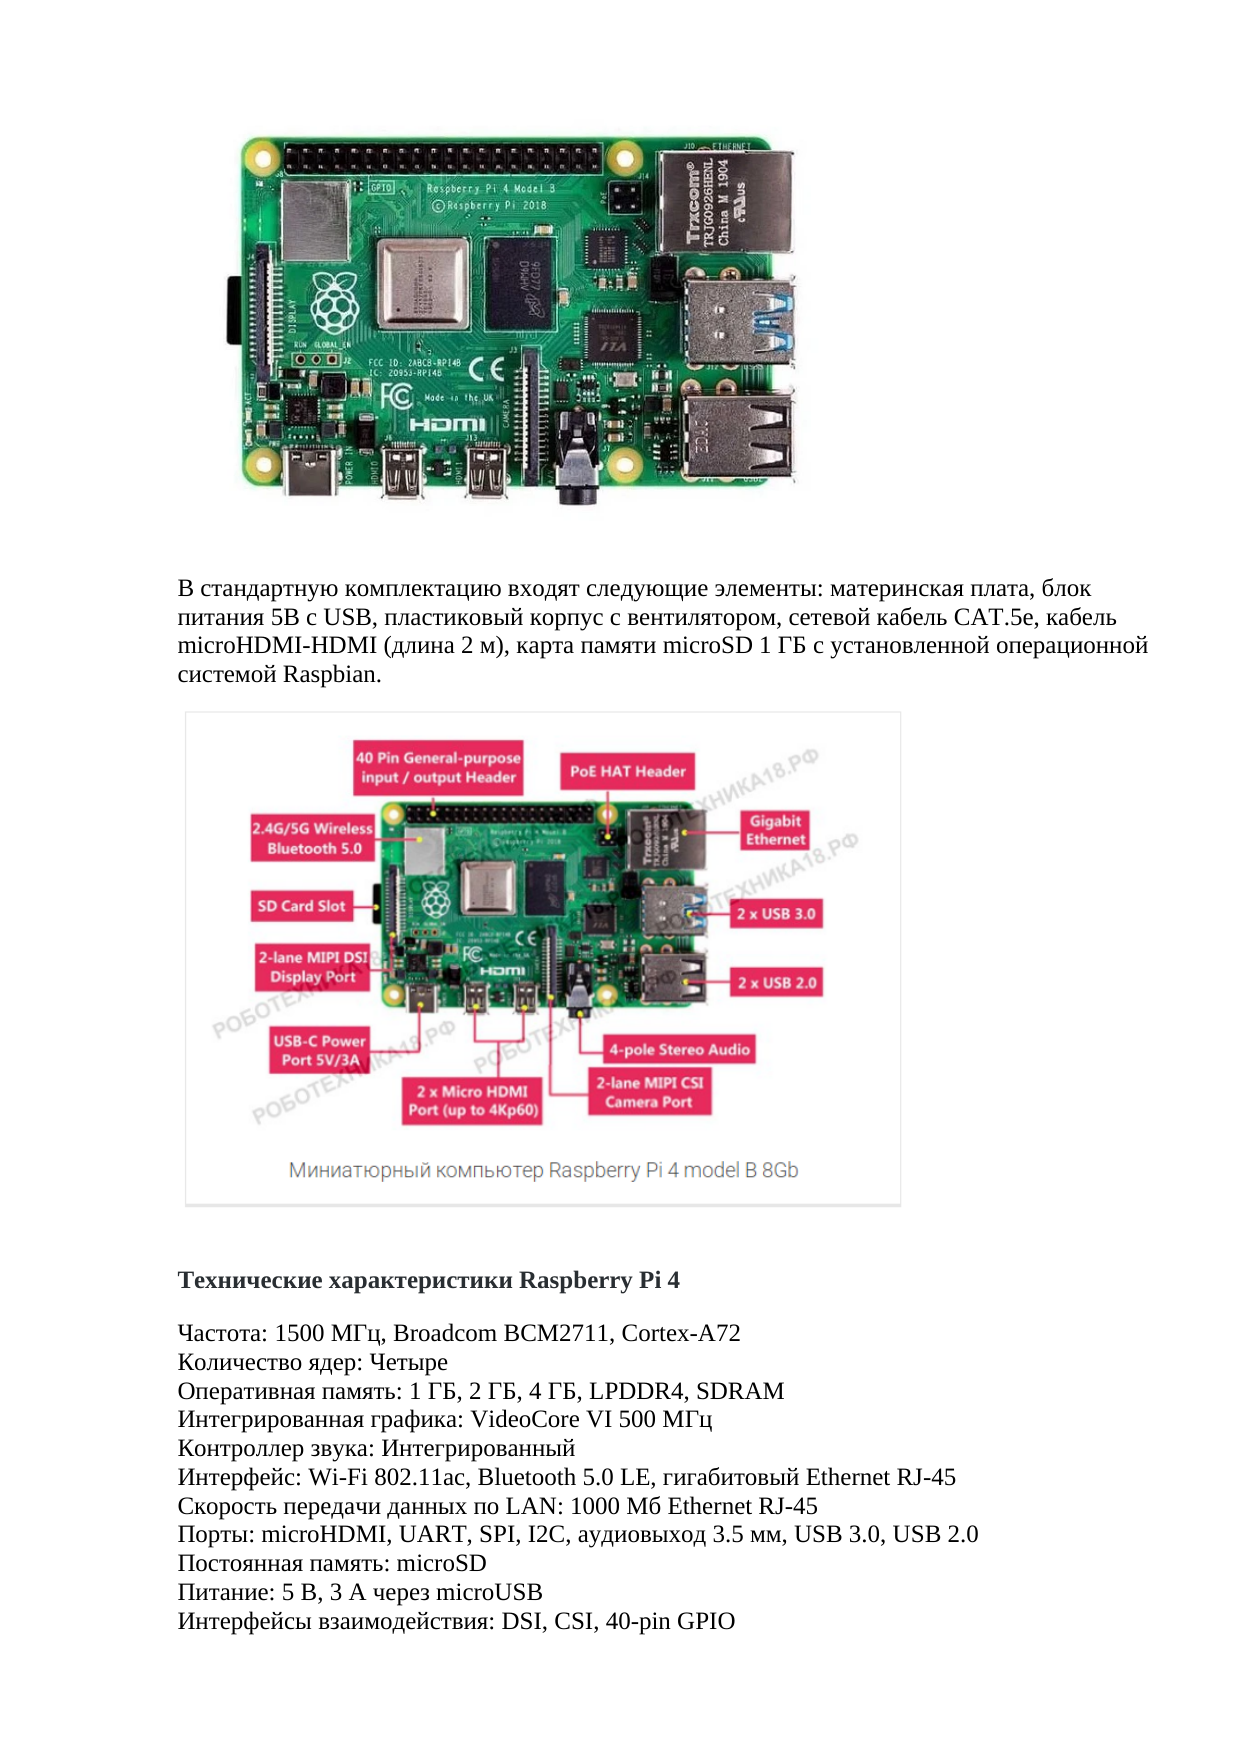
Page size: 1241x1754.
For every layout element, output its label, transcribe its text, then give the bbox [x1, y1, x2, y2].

text Количество ядер: Четыре [177, 1347, 1152, 1376]
subtitle Технические характеристики Raspberry Pi 4 [177, 1266, 1152, 1294]
text Частота: 1500 МГц, Broadcom BCM2711, Cortex-A72 [177, 1318, 1152, 1347]
text Интерфейс: Wi-Fi 802.11ac, Bluetooth 5.0 LE, гигабитовый Ethernet RJ-45 [177, 1462, 1152, 1491]
text Постоянная память: microSD [177, 1548, 1152, 1577]
text В стандартную комплектацию входят следующие элементы: материнская плата, блок питания 5В с USB, пластиковый корпус с вентилятором, сетевой кабель CAT.5e, кабель microHDMI-HDMI (длина 2 м), карта памяти microSD 1 ГБ с установленной операционной системой Raspbian. [382, 573, 1152, 688]
text Оперативная память: 1 ГБ, 2 ГБ, 4 ГБ, LPDDR4, SDRAM [177, 1376, 1152, 1404]
text Питание: 5 В, 3 А через microUSB [177, 1577, 1152, 1606]
text Интегрированная графика: VideoCore VI 500 МГц [177, 1404, 1152, 1433]
picture [177, 700, 913, 1213]
picture [177, 118, 877, 521]
text Интерфейсы взаимодействия: DSI, CSI, 40-pin GPIO [177, 1606, 1152, 1634]
text Контроллер звука: Интегрированный [177, 1433, 1152, 1462]
text Порты: microHDMI, UART, SPI, I2C, аудиовыход 3.5 мм, USB 3.0, USB 2.0 [177, 1519, 1152, 1548]
text Скорость передачи данных по LAN: 1000 Мб Ethernet RJ-45 [177, 1491, 1152, 1519]
